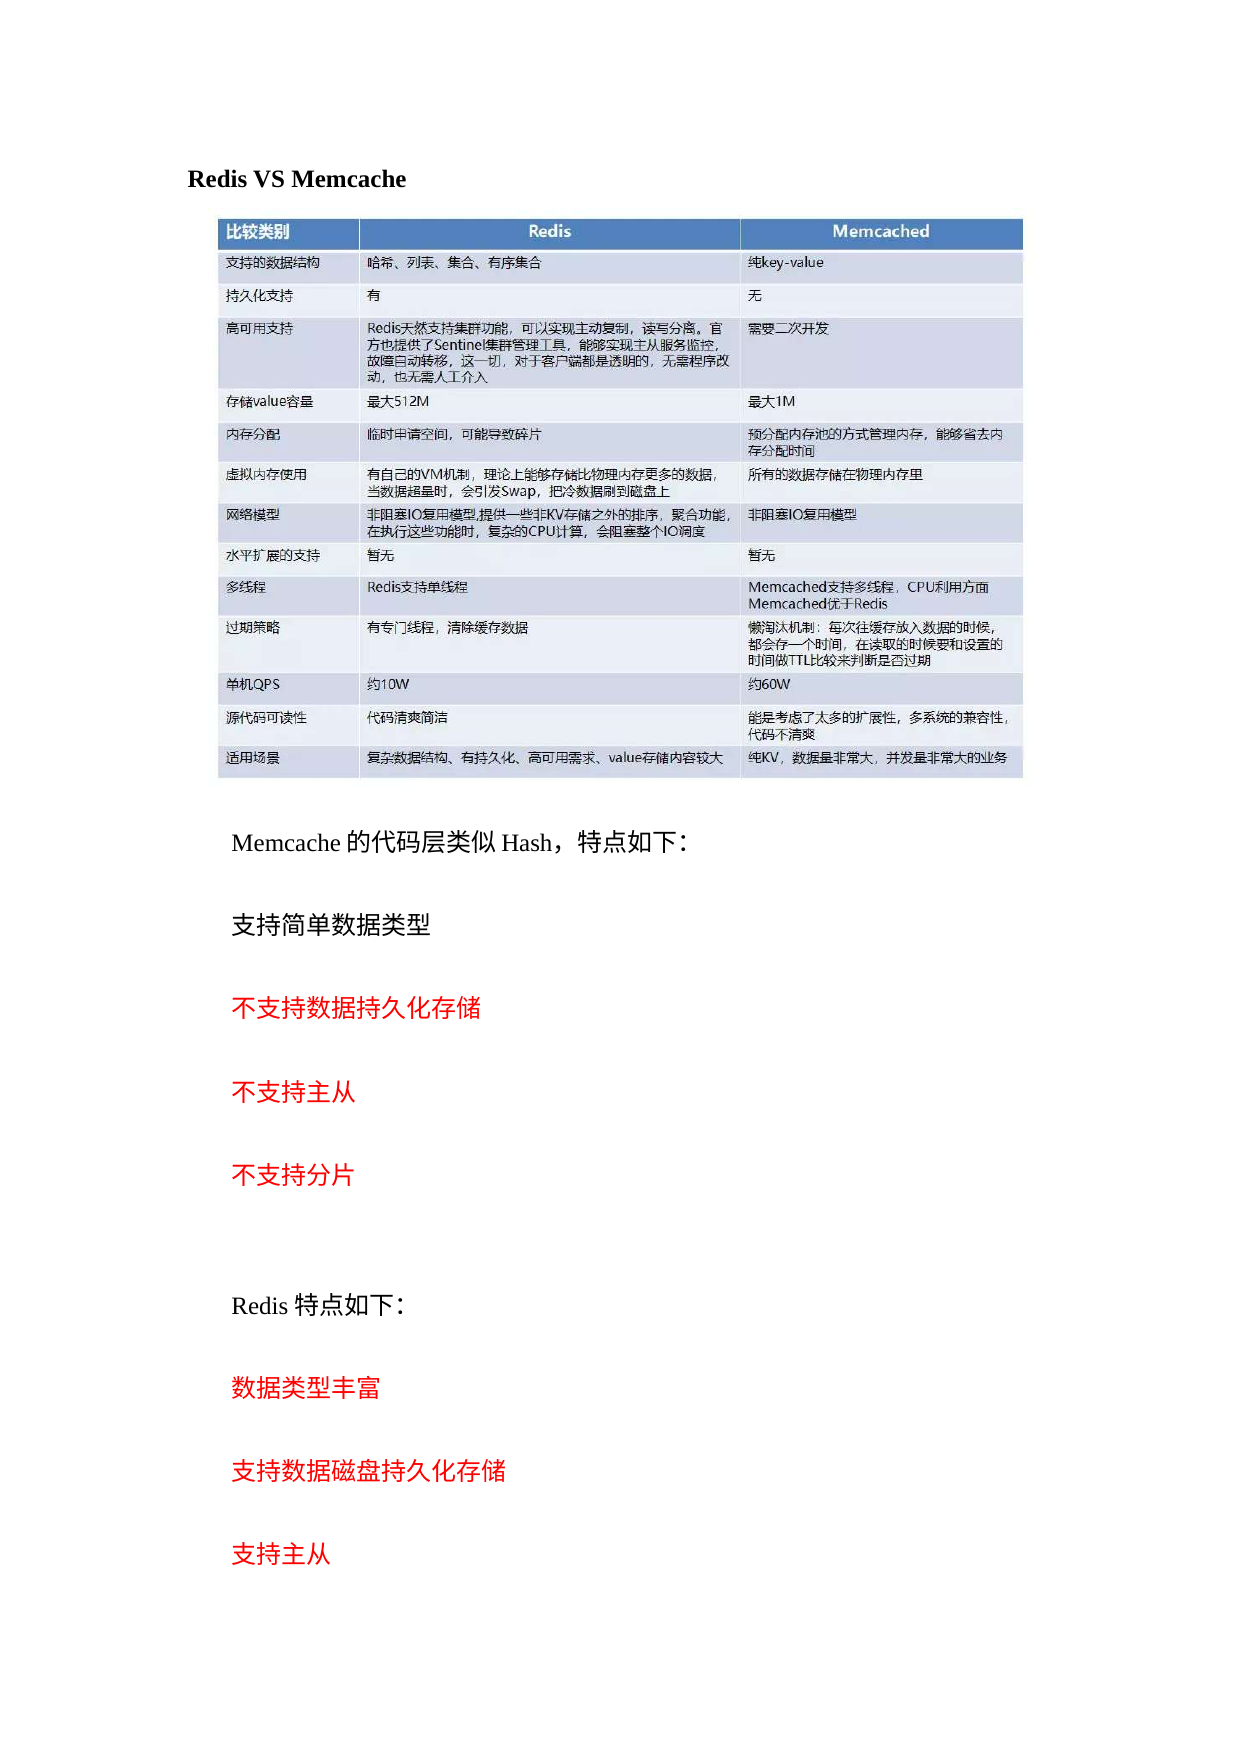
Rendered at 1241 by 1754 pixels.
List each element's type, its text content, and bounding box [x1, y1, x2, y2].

text 不支持分片 [187, 1141, 1053, 1206]
text Memcache的代码层类似Hash，特点如下： [187, 808, 1053, 873]
text 支持简单数据类型 [187, 891, 1053, 956]
text Redis 特点如下： [187, 1271, 1053, 1336]
text 不支持数据持久化存储 [187, 974, 1053, 1039]
subtitle Redis VS Memcache [187, 162, 1053, 194]
text 数据类型丰富 [187, 1354, 1053, 1419]
text 支持数据磁盘持久化存储 [187, 1437, 1053, 1502]
picture [207, 208, 1033, 788]
text 不支持主从 [187, 1058, 1053, 1123]
text 支持主从 [187, 1520, 1053, 1585]
